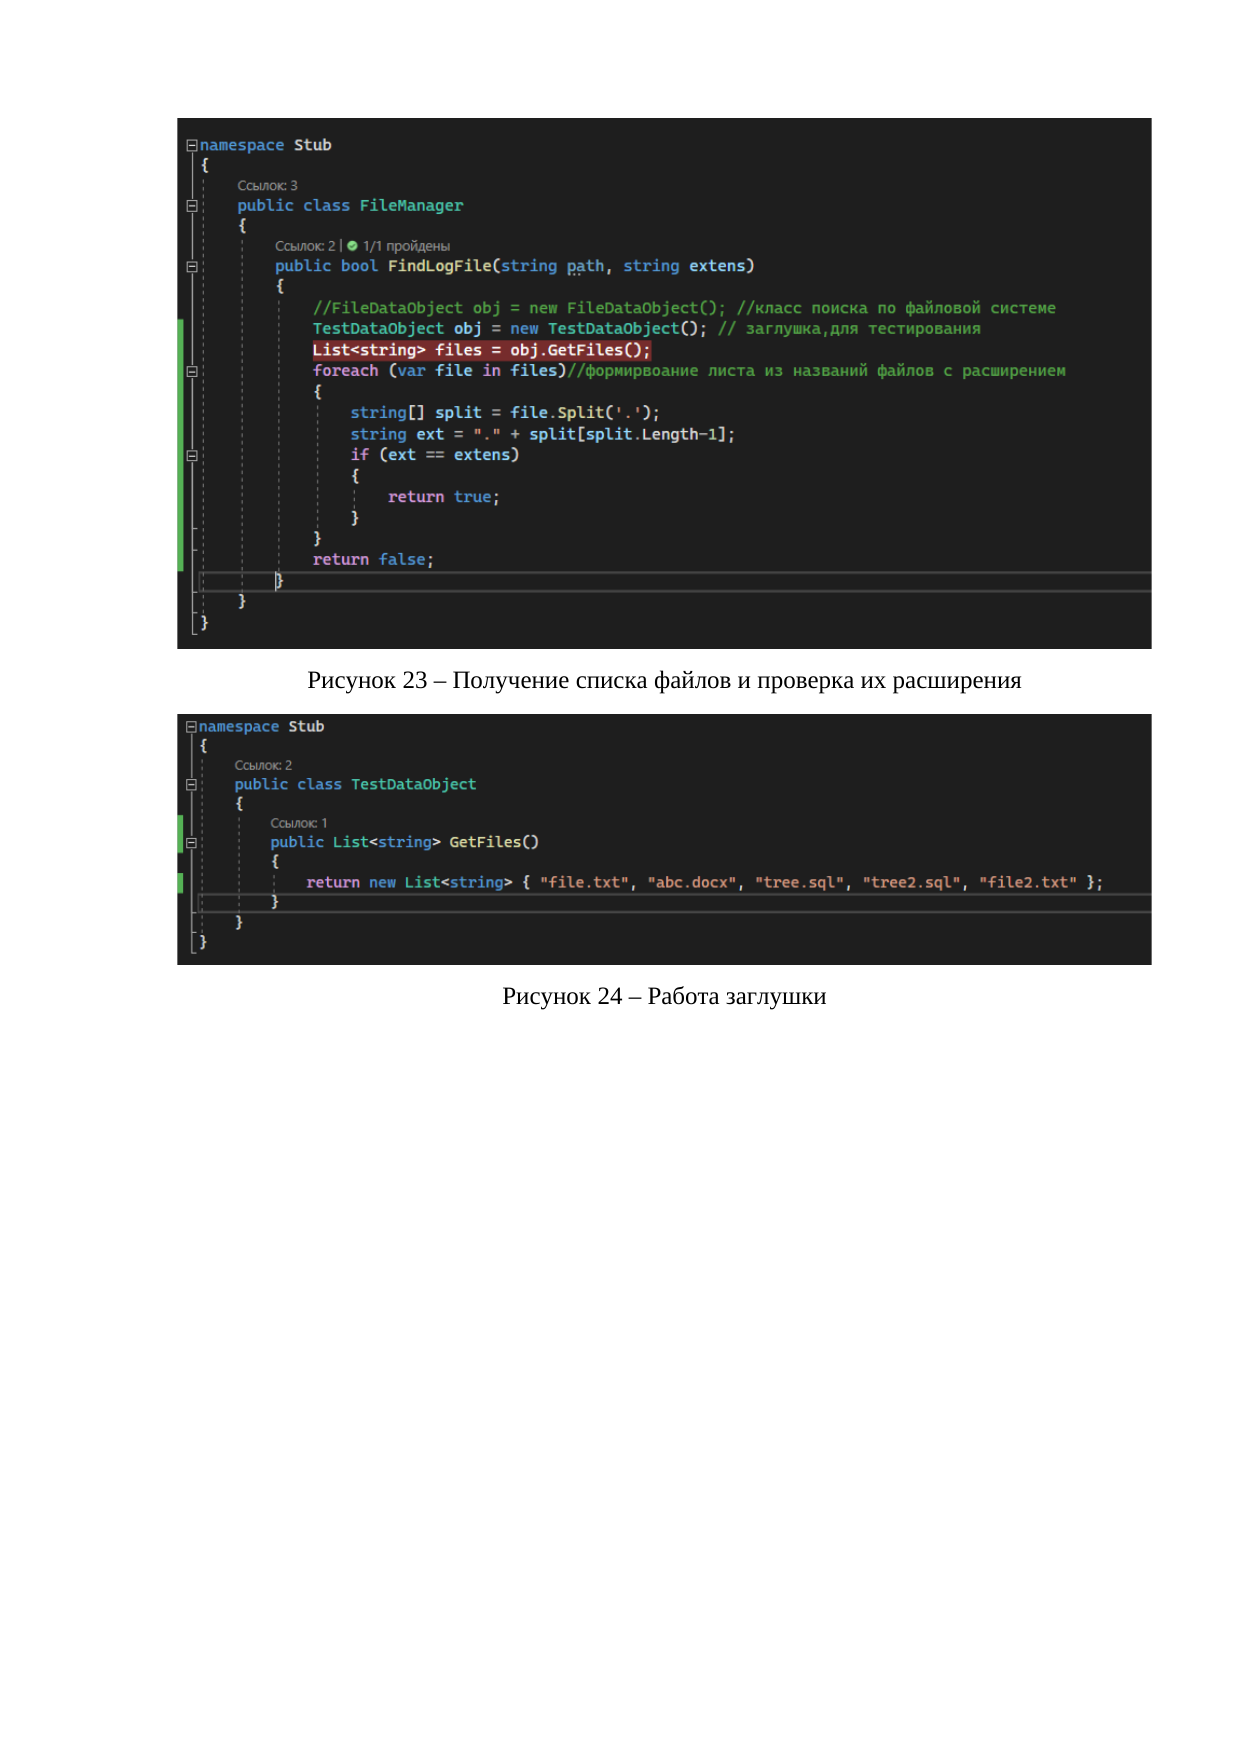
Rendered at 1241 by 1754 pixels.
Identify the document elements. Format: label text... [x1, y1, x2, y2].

text Рисунок 24 – Работа заглушки [177, 981, 1152, 1010]
picture [177, 714, 1152, 965]
picture [177, 118, 1152, 649]
text Рисунок 23 – Получение списка файлов и проверка их расширения [177, 665, 1152, 694]
